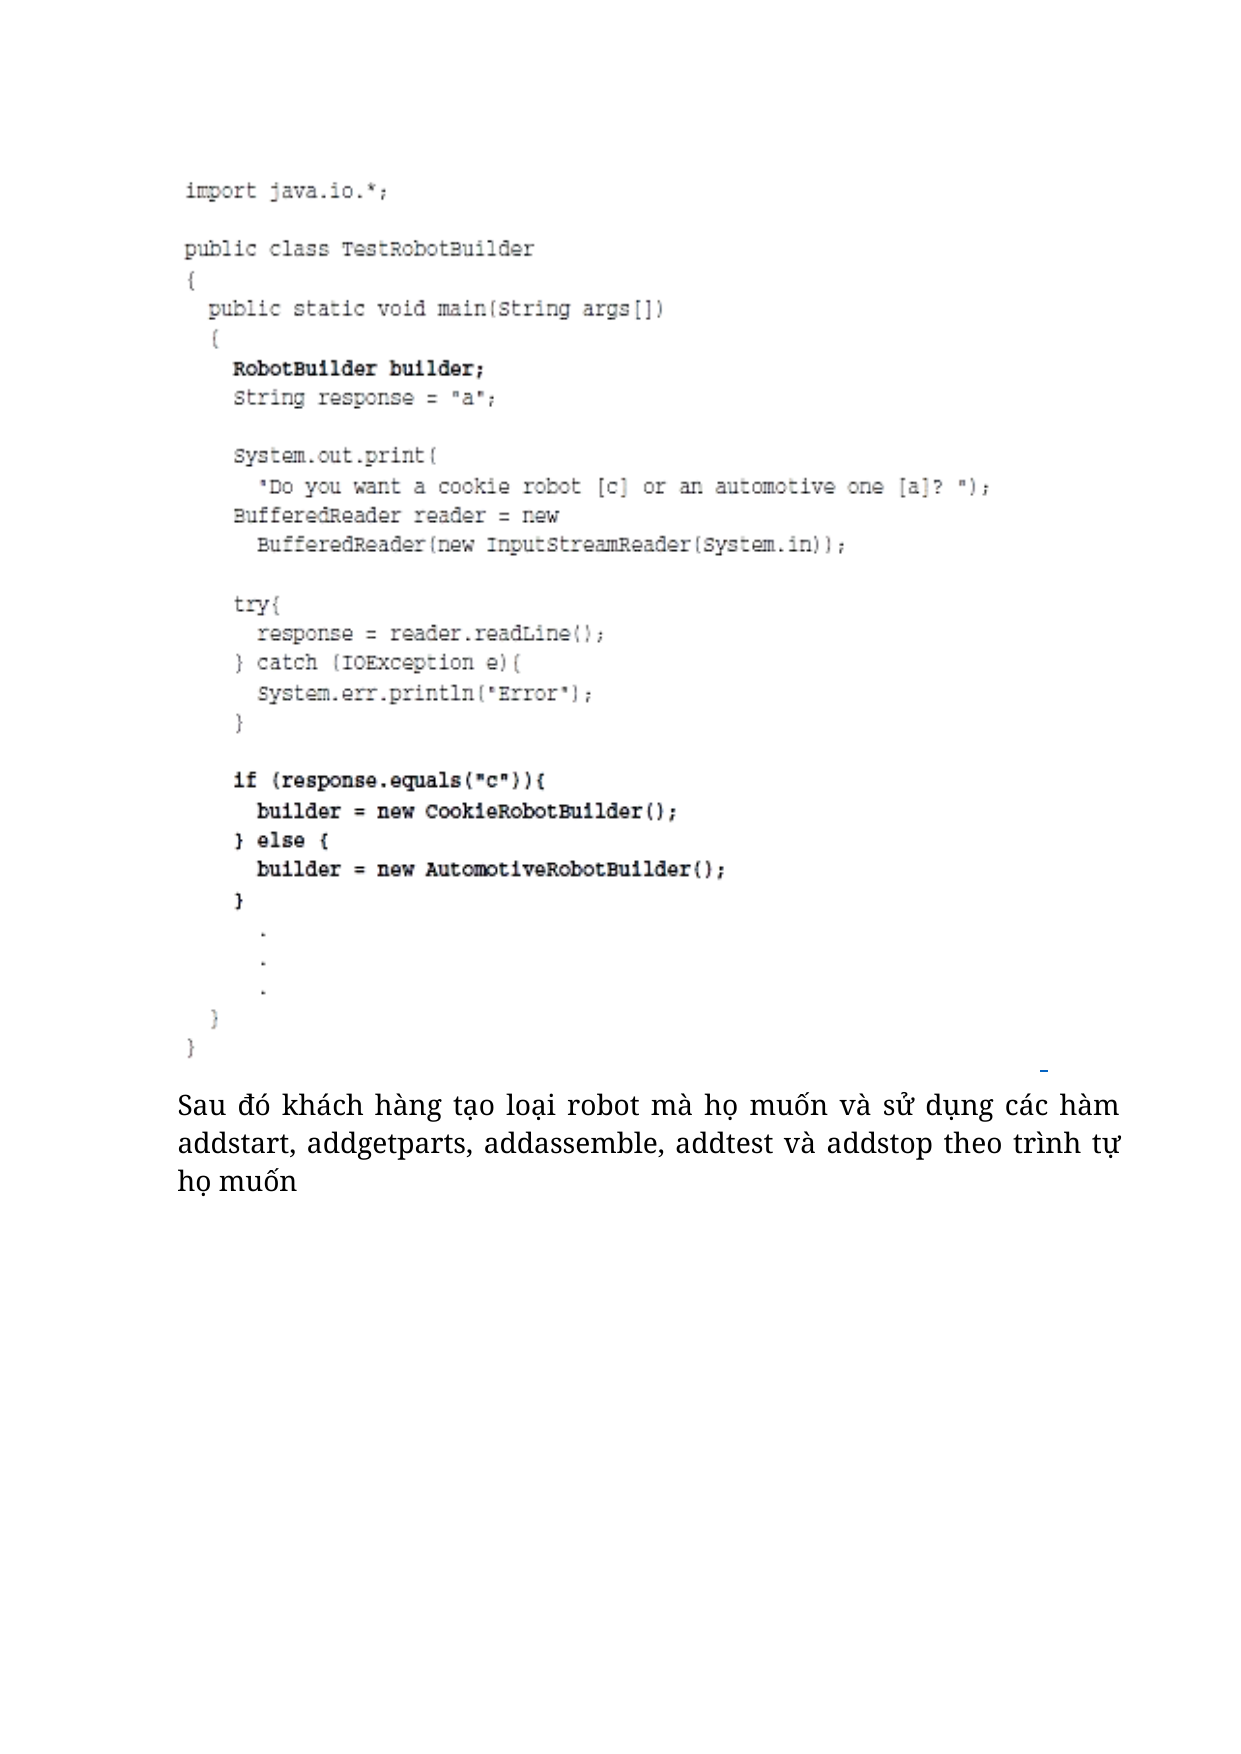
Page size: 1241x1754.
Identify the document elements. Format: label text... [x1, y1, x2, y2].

text Sau đó khách hàng tạo loại robot mà họ muốn và sử dụng các hàm addstart, addgetparts, addassemble, addtest và addstop theo trình tự họ muốn [177, 1085, 1122, 1200]
picture [177, 177, 1039, 1068]
